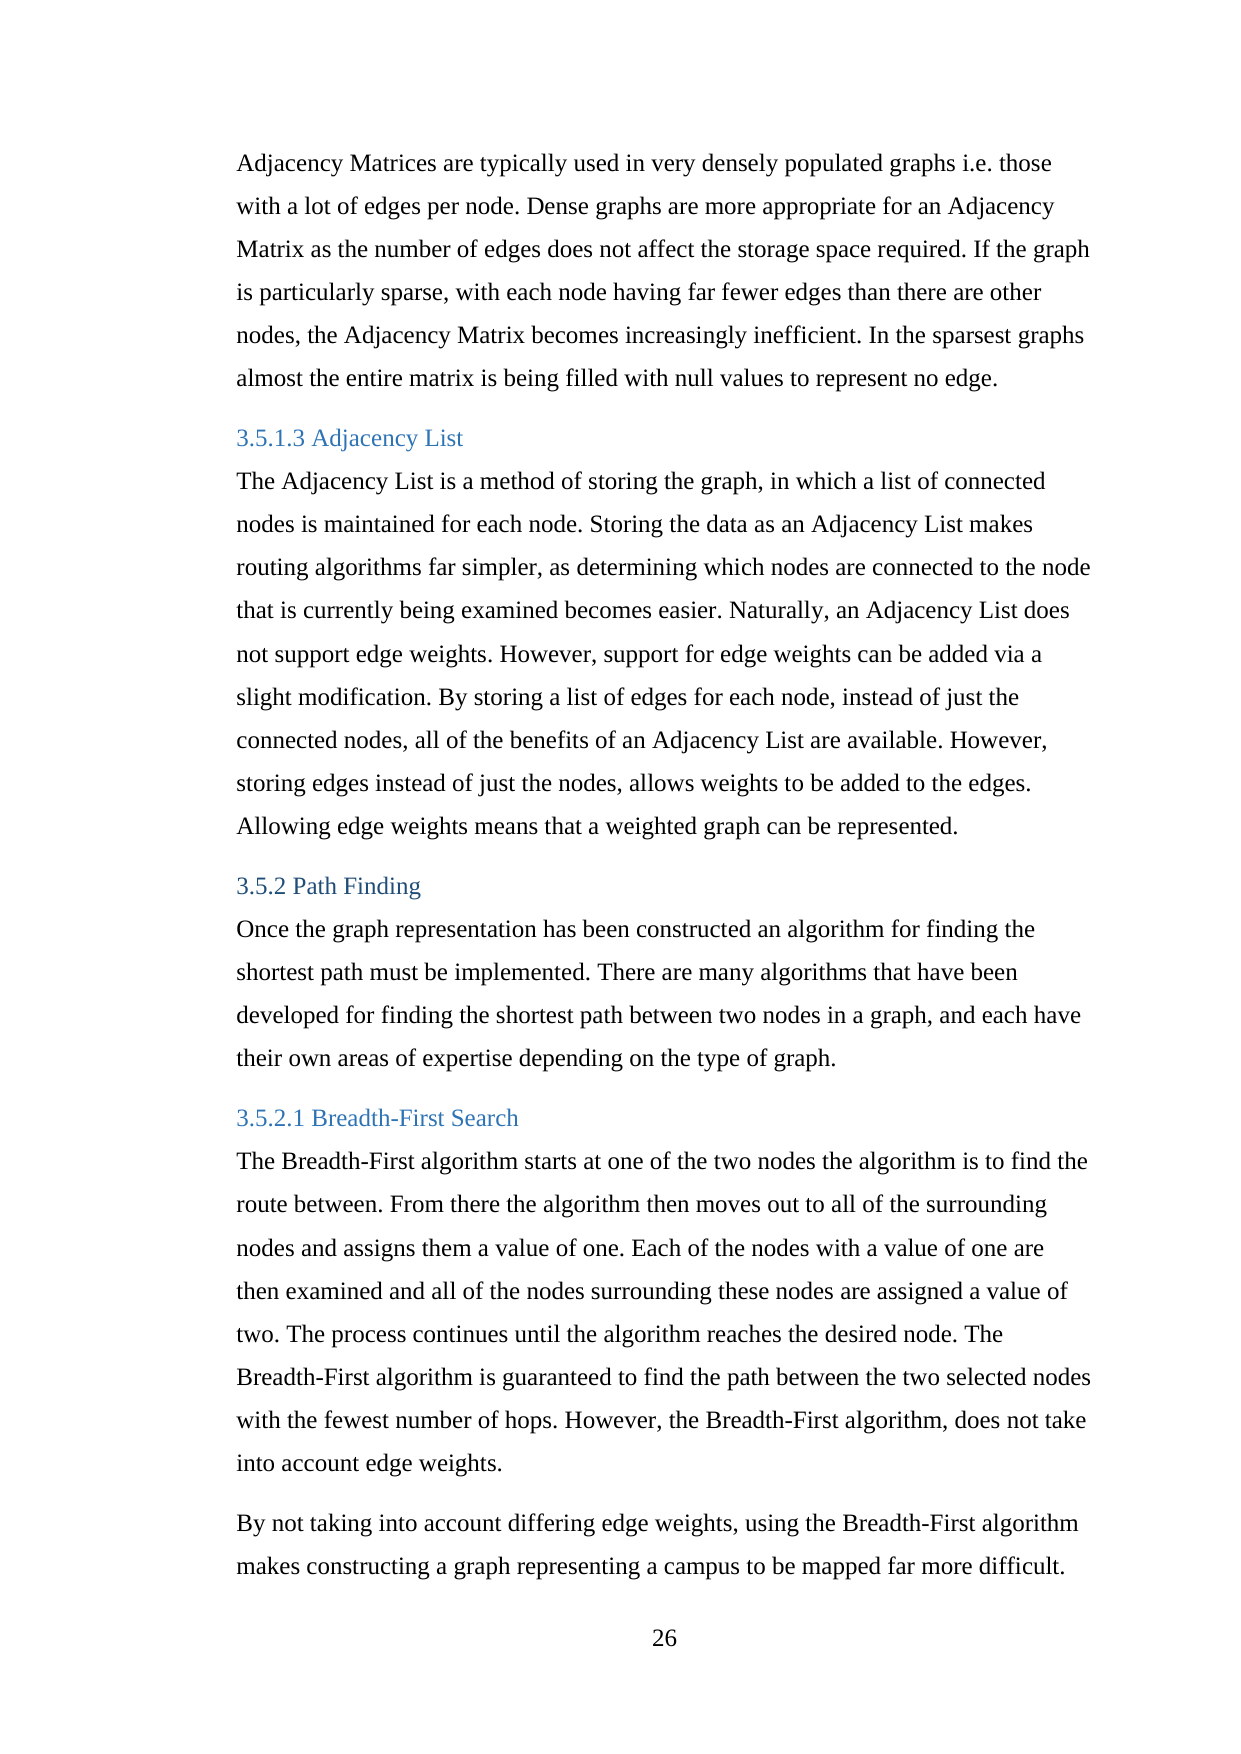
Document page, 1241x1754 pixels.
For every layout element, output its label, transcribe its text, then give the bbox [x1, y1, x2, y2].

subtitle 3.5.2 Path Finding [236, 871, 1092, 900]
text Adjacency Matrices are typically used in very densely populated graphs i.e. those with a lot of edges per node. Dense graphs are more appropriate for an Adjacency Matrix as the number of edges does not affect the storage space required. If the graph is particularly sparse, with each node having far fewer edges than there are other nodes, the Adjacency Matrix becomes increasingly inefficient. In the sparsest graphs almost the entire matrix is being filled with null values to represent no edge. [236, 148, 1092, 392]
text The Adjacency List is a method of storing the graph, in which a list of connected nodes is maintained for each node. Storing the data as an Adjacency List makes routing algorithms far simpler, as determining which nodes are connected to the node that is currently being examined becomes easier. Naturally, an Adjacency List does not support edge weights. However, support for edge weights can be added via a slight modification. By storing a list of edges for each node, instead of just the connected nodes, all of the benefits of an Adjacency List are available. However, storing edges instead of just the nodes, allows weights to be added to the edges. Allowing edge weights means that a weighted graph can be represented. [236, 466, 1092, 840]
text Once the graph representation has been constructed an algorithm for finding the shortest path must be implemented. There are many algorithms that have been developed for finding the shortest path between two nodes in a graph, and each have their own areas of expertise depending on the type of graph. [236, 914, 1092, 1072]
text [236, 1508, 1092, 1580]
subtitle 3.5.1.3 Adjacency List [236, 423, 1092, 452]
text The Breadth-First algorithm starts at one of the two nodes the algorithm is to find the route between. From there the algorithm then moves out to all of the surrounding nodes and assigns them a value of one. Each of the nodes with a value of one are then examined and all of the nodes surrounding these nodes are assigned a value of two. The process continues until the algorithm reaches the desired node. The Breadth-First algorithm is guaranteed to find the path between the two selected nodes with the fewest number of hops. However, the Breadth-First algorithm, does not take into account edge weights. [236, 1146, 1092, 1477]
subtitle 3.5.2.1 Breadth-First Search [236, 1103, 1092, 1132]
